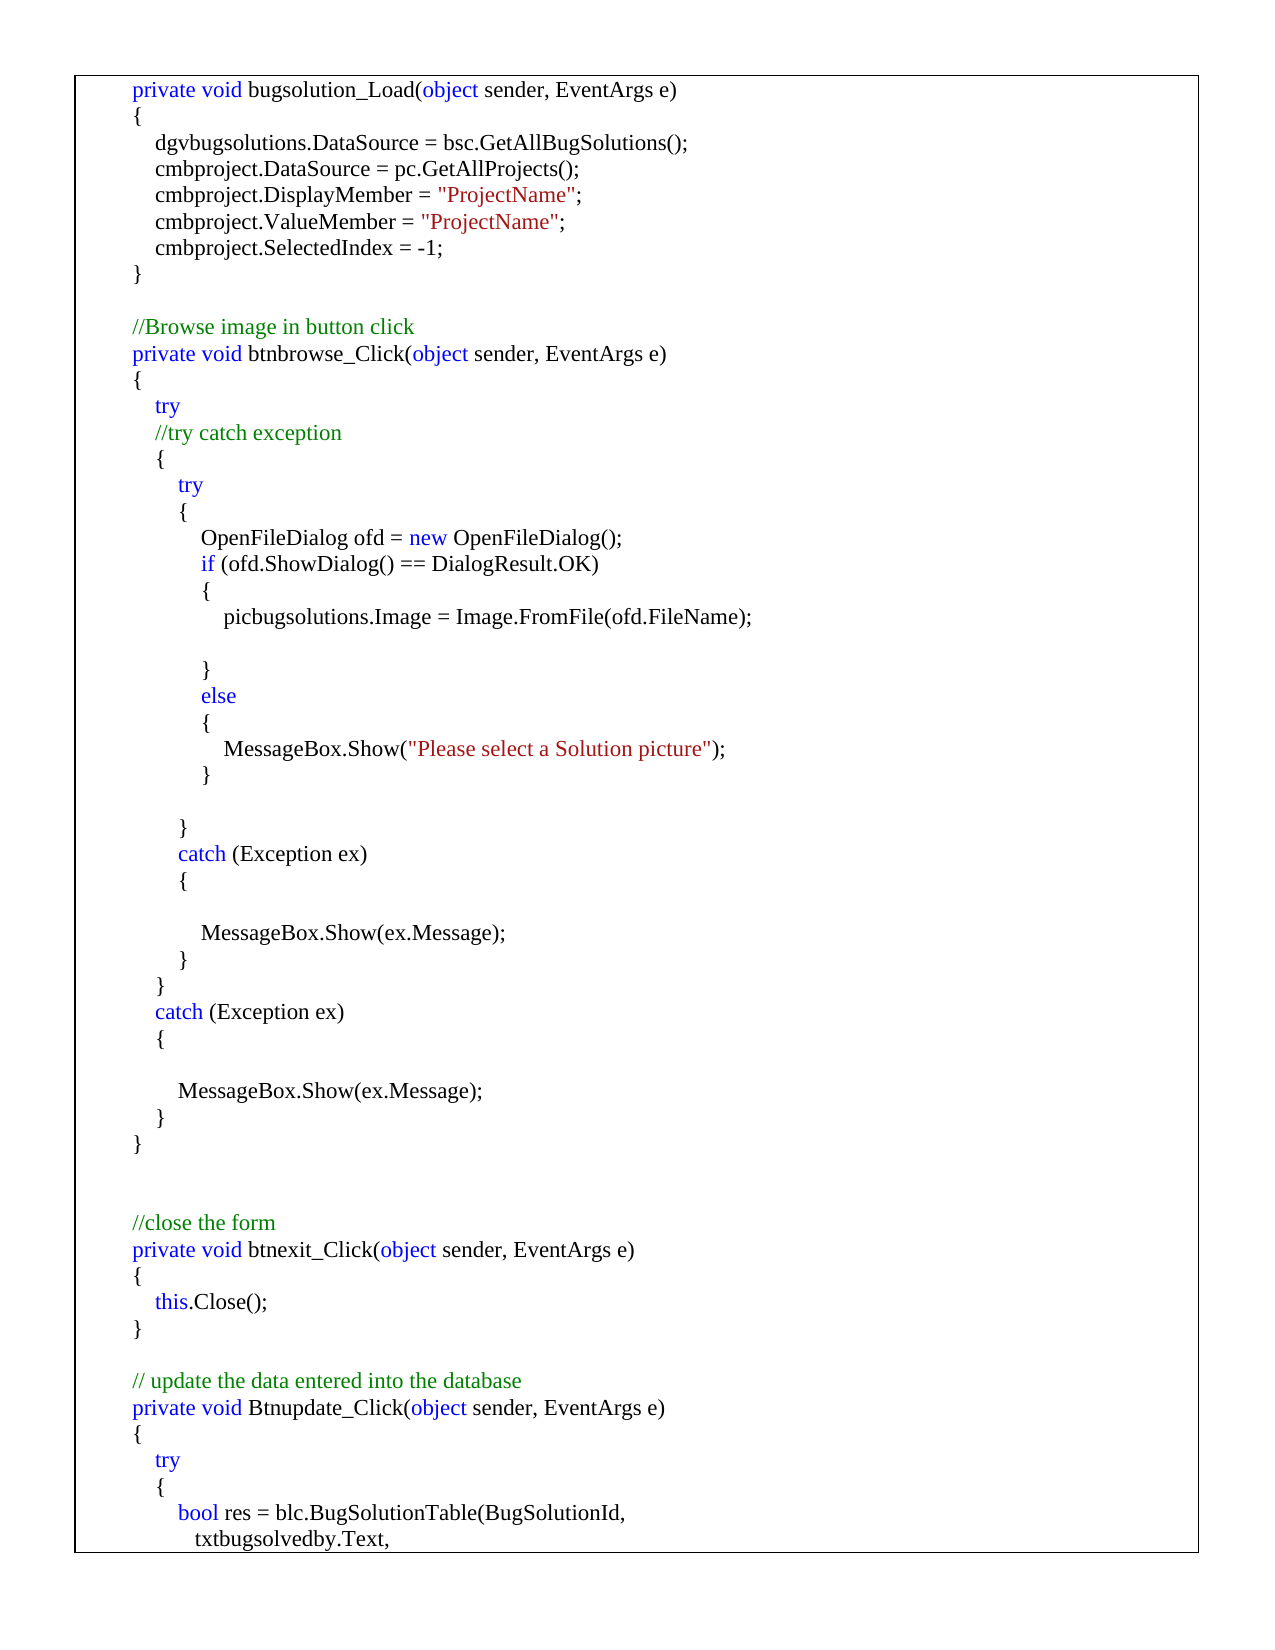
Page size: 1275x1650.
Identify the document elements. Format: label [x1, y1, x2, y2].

table_header [76, 76, 1198, 1552]
